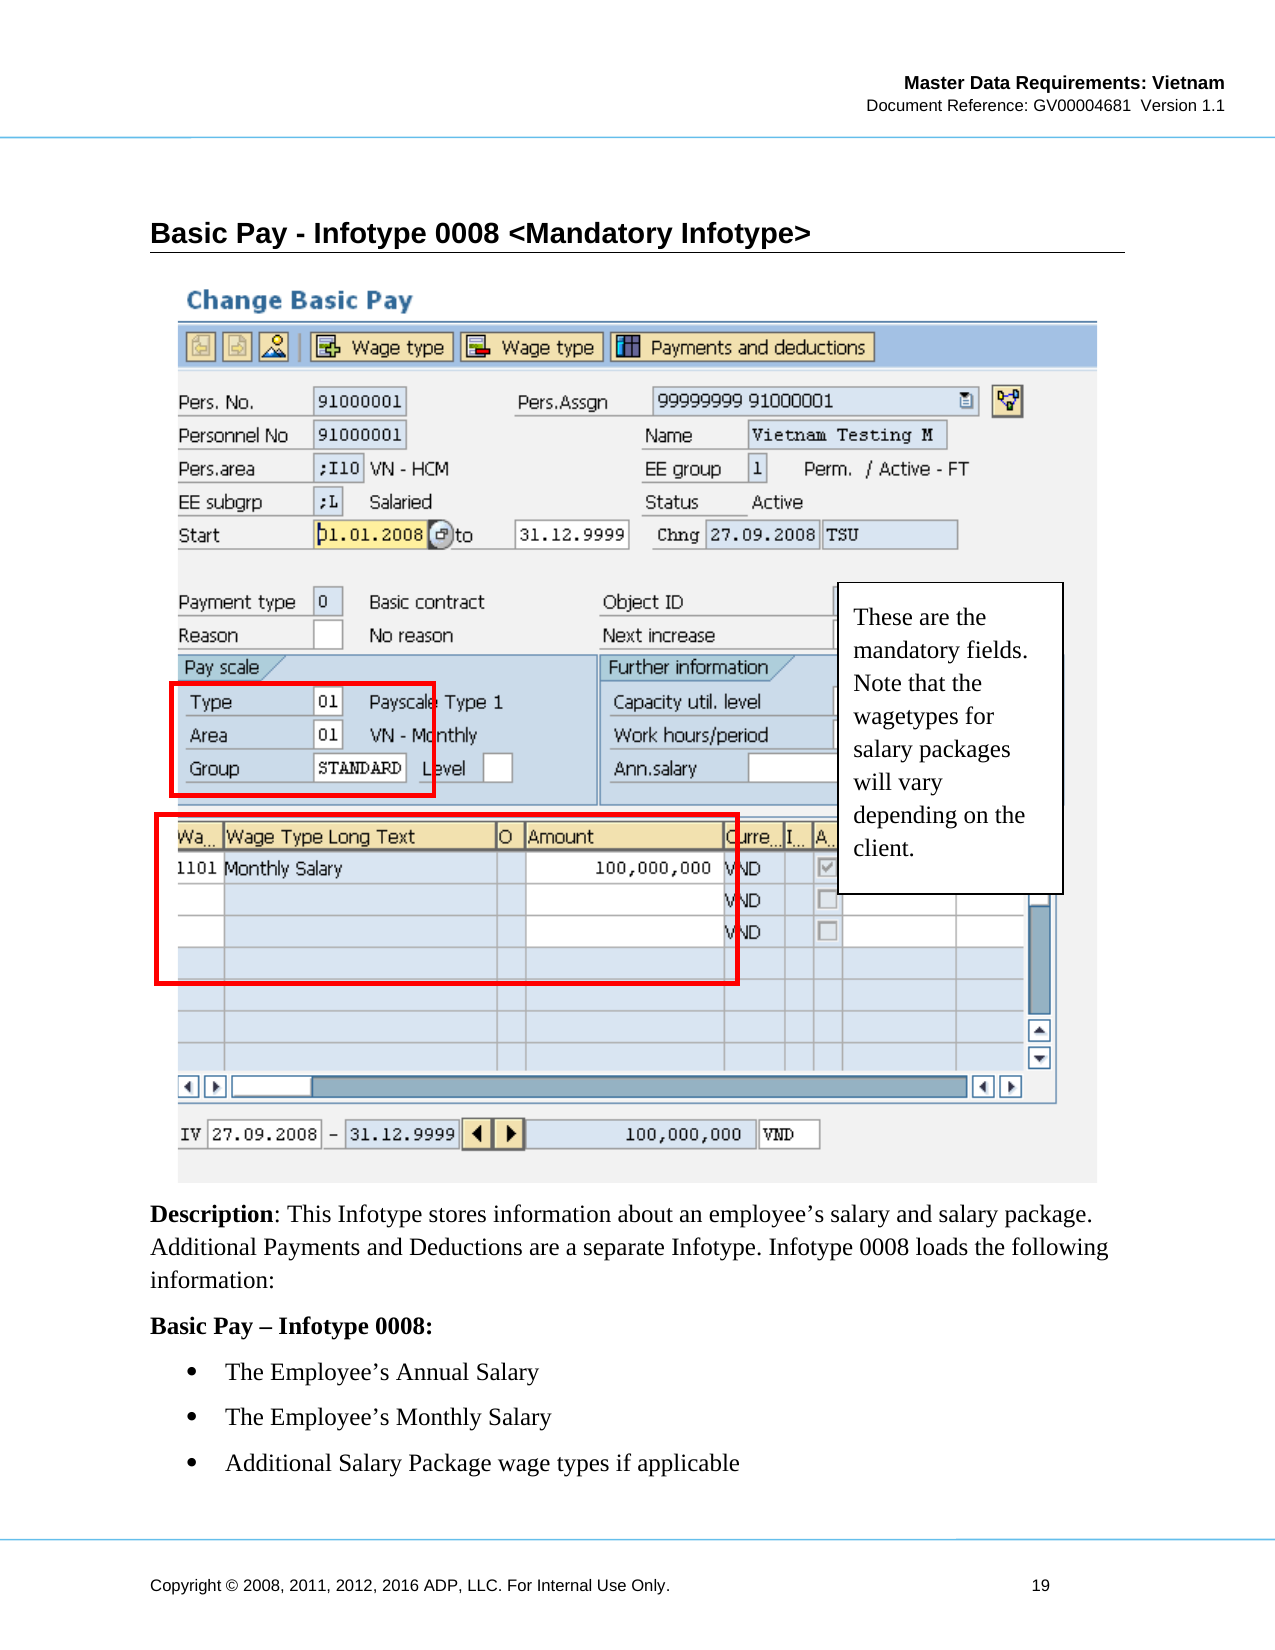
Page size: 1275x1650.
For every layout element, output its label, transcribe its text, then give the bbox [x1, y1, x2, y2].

picture [177, 686, 432, 793]
subtitle Basic Pay - Infotype 0008 <Mandatory Infotype> [150, 216, 1125, 252]
text Description: This Infotype stores information about an employee’s salary and salary package. Additional Payments and Deductions are a separate Infotype. Infotype 0008 loads the following information: [150, 1199, 1125, 1294]
picture [177, 282, 1098, 1183]
list The Employee’s Monthly Salary [187, 1402, 1125, 1431]
list The Employee’s Annual Salary [187, 1357, 1125, 1385]
picture [177, 817, 735, 981]
text Basic Pay – Infotype 0008: [150, 1311, 1125, 1340]
list Additional Salary Package wage types if applicable [187, 1448, 1125, 1476]
